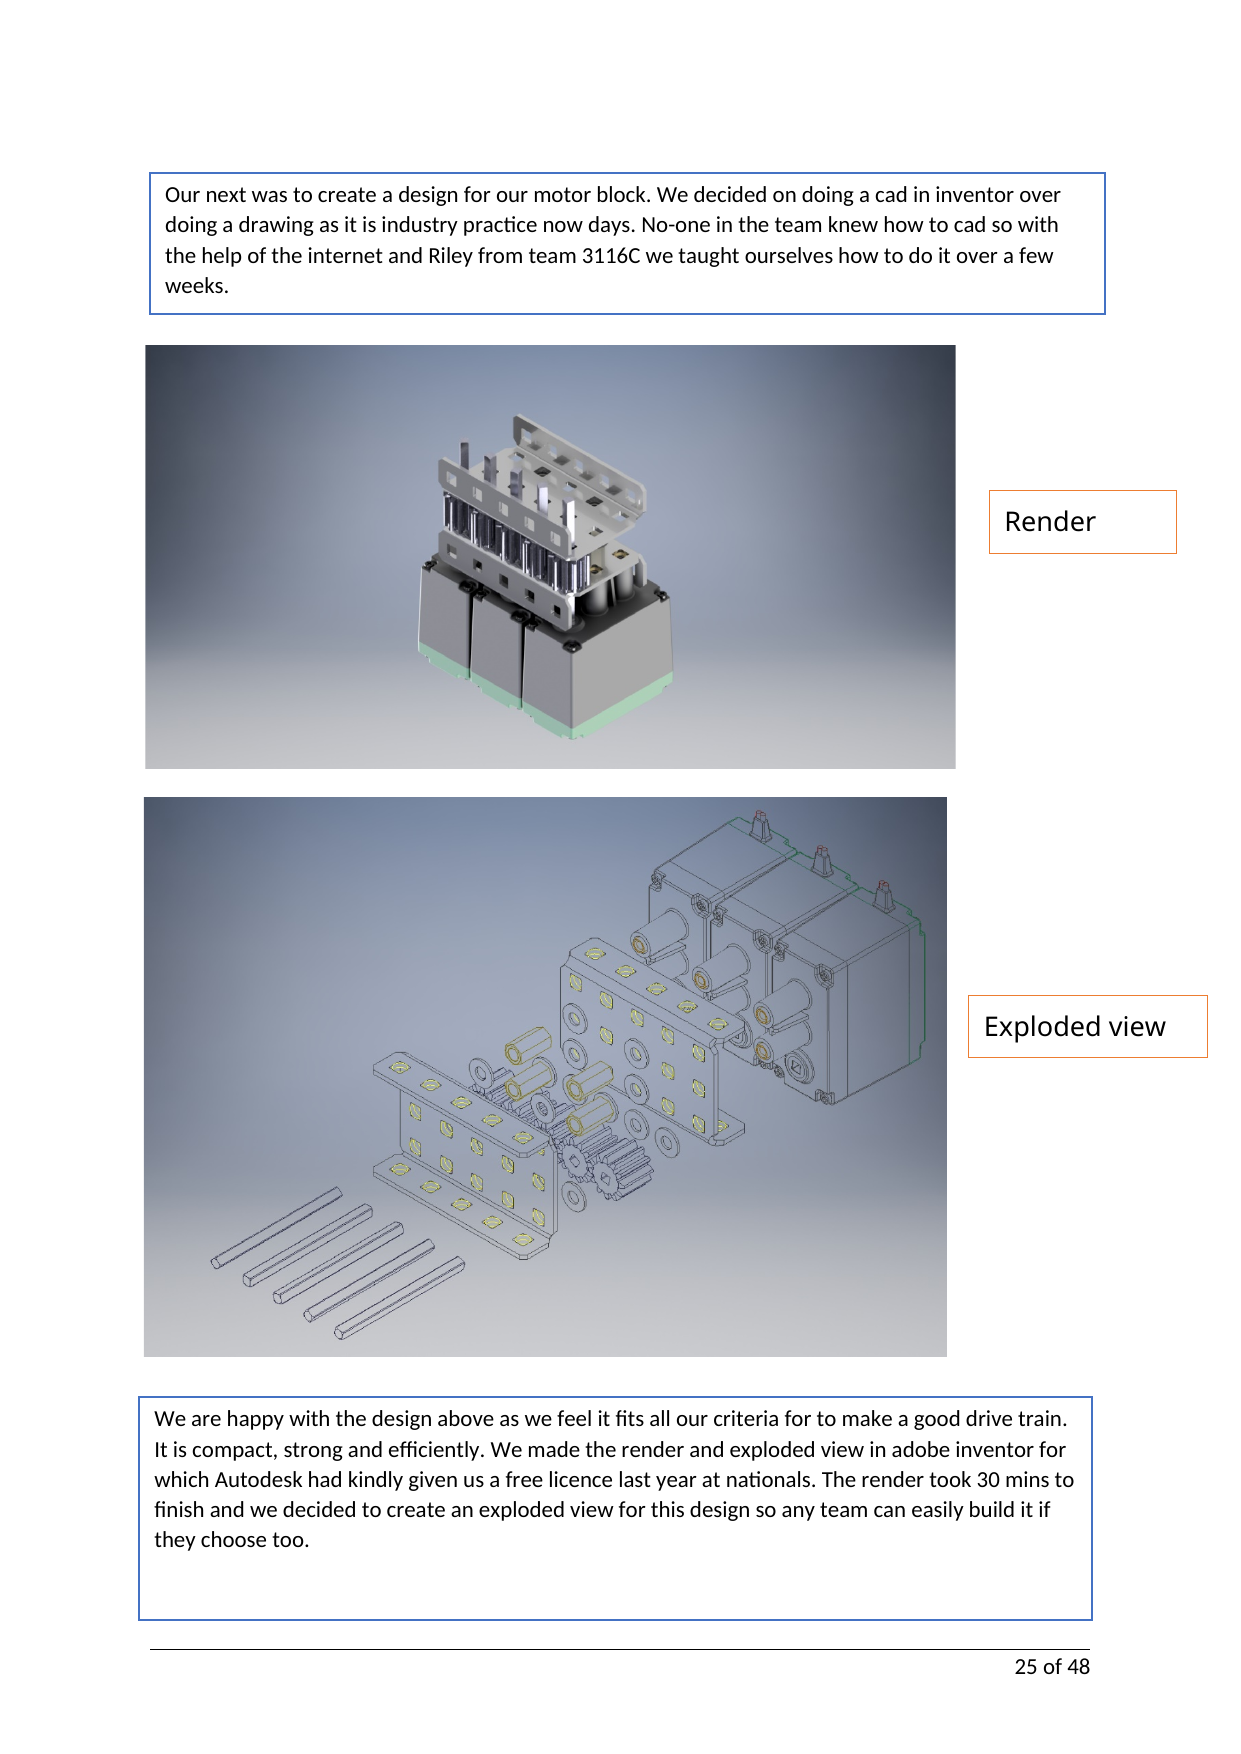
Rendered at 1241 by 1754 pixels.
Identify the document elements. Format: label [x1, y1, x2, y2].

picture [145, 345, 956, 769]
picture [143, 797, 947, 1357]
